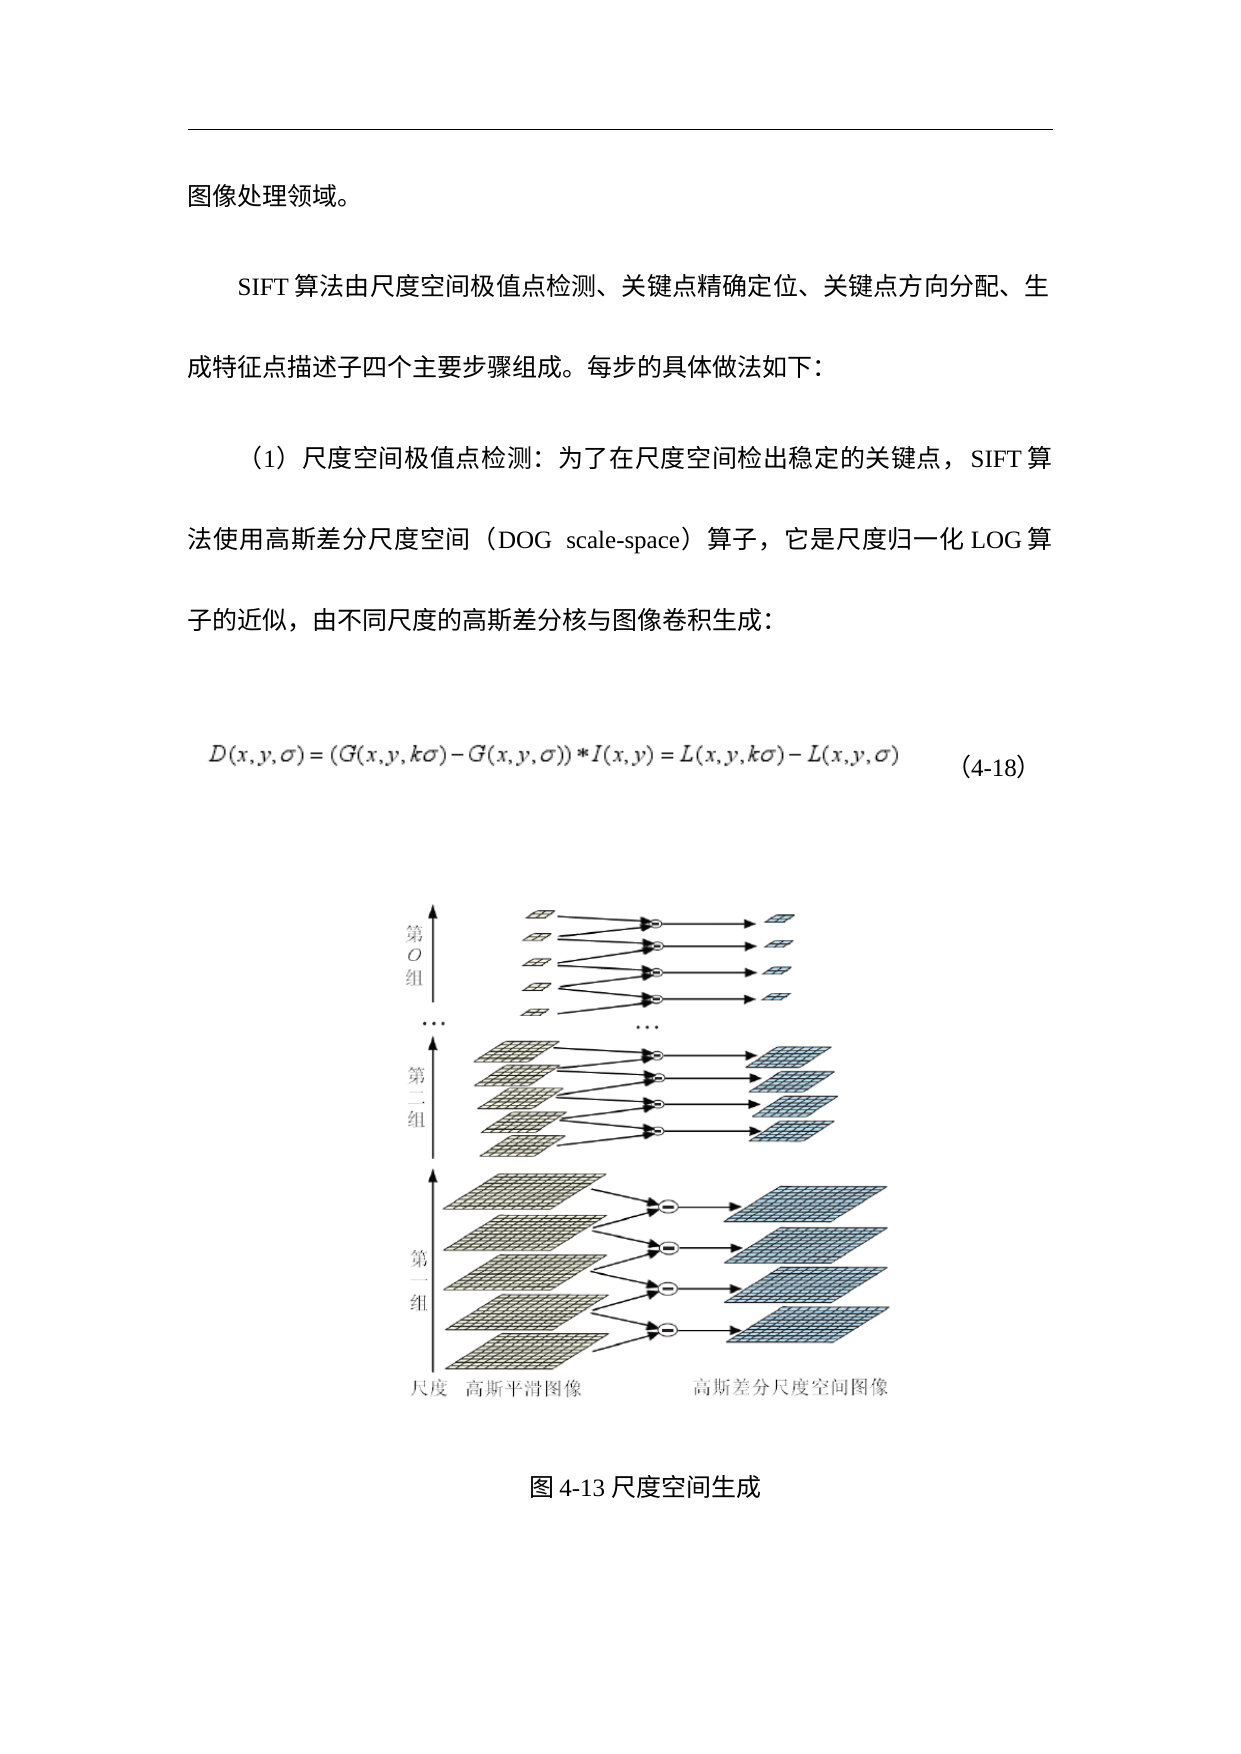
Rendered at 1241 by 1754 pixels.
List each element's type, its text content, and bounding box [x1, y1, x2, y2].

text 图4-13 尺度空间生成 [187, 1453, 1053, 1518]
picture [192, 732, 923, 778]
text SIFT算法由尺度空间极值点检测、关键点精确定位、关键点方向分配、生成特征点描述子四个主要步骤组成。每步的具体做法如下： [187, 252, 1053, 398]
text （1）尺度空间极值点检测：为了在尺度空间检出稳定的关键点，SIFT算法使用高斯差分尺度空间（DOG scale-space）算子，它是尺度归一化LOG算子的近似，由不同尺度的高斯差分核与图像卷积生成： [187, 424, 1053, 651]
picture [365, 876, 925, 1415]
table_header [181, 716, 920, 805]
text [187, 162, 1053, 227]
table_header （4-18） [920, 716, 1053, 805]
